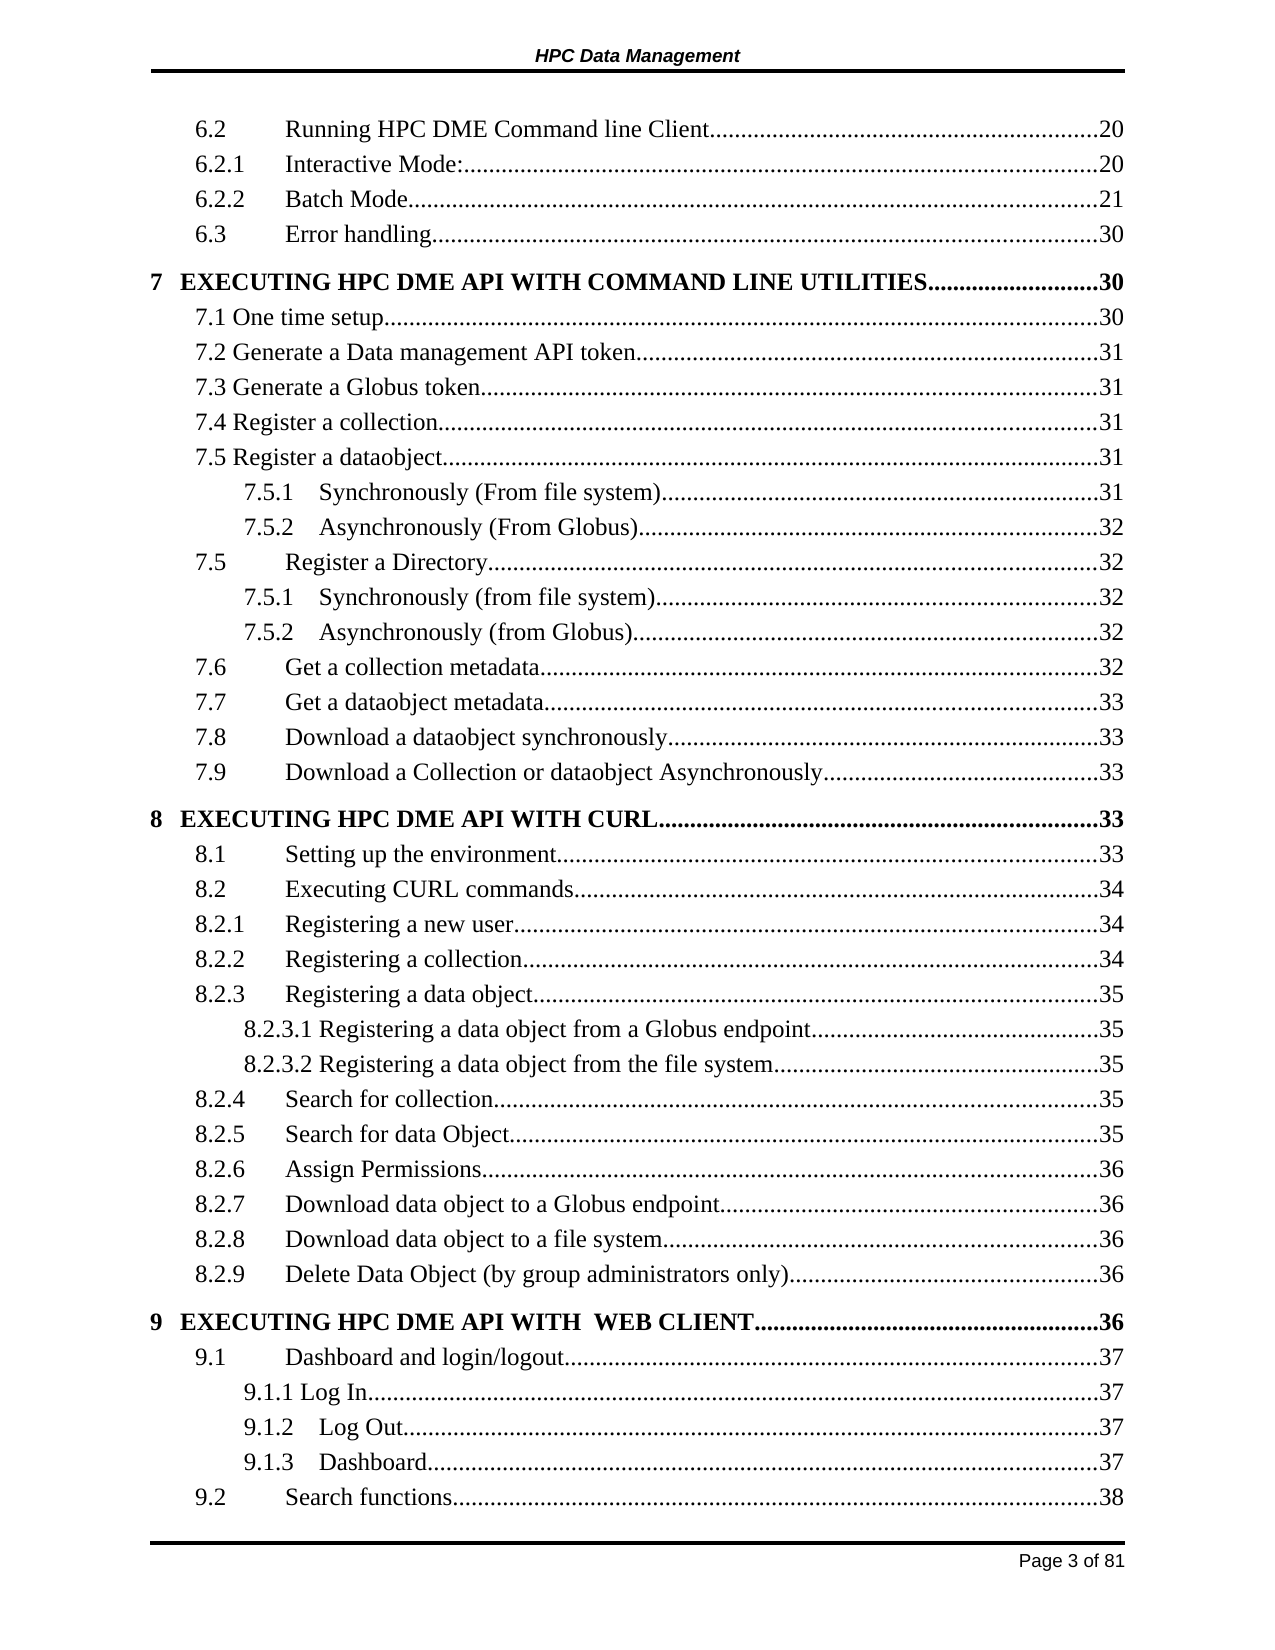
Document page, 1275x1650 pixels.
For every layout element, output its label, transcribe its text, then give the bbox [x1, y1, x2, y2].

text 9.1.1 Log In 37 [244, 1377, 1125, 1406]
text 7.5.2 Asynchronously (From Globus) 32 [244, 512, 1125, 541]
text 9.1.2 Log Out 37 [244, 1412, 1125, 1441]
text 8.2.8 Download data object to a file system 36 [195, 1224, 1125, 1253]
text 7 Executing HPC DME API with Command line utilities 30 [150, 267, 1125, 296]
text 8.2.6 Assign Permissions 36 [195, 1154, 1125, 1183]
text 6.2 Running HPC DME Command line Client 20 [195, 114, 1125, 143]
text 7.3 Generate a Globus token 31 [195, 372, 1125, 401]
text 9.2 Search functions 38 [195, 1482, 1125, 1511]
text 7.1 One time setup 30 [195, 302, 1125, 331]
text 8.2 Executing CURL commands 34 [195, 874, 1125, 903]
text 7.7 Get a dataobject metadata 33 [195, 687, 1125, 716]
text 7.6 Get a collection metadata 32 [195, 652, 1125, 681]
text 7.5 Register a Directory 32 [195, 547, 1125, 576]
text 7.5.2 Asynchronously (from Globus) 32 [244, 617, 1125, 646]
text 8.2.7 Download data object to a Globus endpoint 36 [195, 1189, 1125, 1218]
text 7.5.1 Synchronously (From file system) 31 [244, 477, 1125, 506]
text 8.2.9 Delete Data Object (by group administrators only) 36 [195, 1259, 1125, 1288]
text 7.8 Download a dataobject synchronously 33 [195, 722, 1125, 751]
text 8.1 Setting up the environment 33 [195, 839, 1125, 868]
text 8.2.4 Search for collection 35 [195, 1084, 1125, 1113]
text 7.9 Download a Collection or dataobject Asynchronously 33 [195, 757, 1125, 786]
text 7.2 Generate a Data management API token 31 [195, 337, 1125, 366]
text 6.2.2 Batch Mode 21 [195, 184, 1125, 213]
text 8.2.3 Registering a data object 35 [195, 979, 1125, 1008]
text 7.4 Register a collection 31 [195, 407, 1125, 436]
text 8.2.5 Search for data Object 35 [195, 1119, 1125, 1148]
text 9 Executing HPC DME API with Web Client 36 [150, 1307, 1125, 1336]
text 9.1.3 Dashboard 37 [244, 1447, 1125, 1476]
text 8.2.3.2 Registering a data object from the file system 35 [244, 1049, 1125, 1078]
text 8.2.1 Registering a new user 34 [195, 909, 1125, 938]
text 6.3 Error handling 30 [195, 219, 1125, 248]
text 8 Executing HPC DME API with CURL 33 [150, 804, 1125, 833]
text 8.2.2 Registering a collection 34 [195, 944, 1125, 973]
text 6.2.1 Interactive Mode: 20 [195, 149, 1125, 178]
text 7.5 Register a dataobject 31 [195, 442, 1125, 471]
text 9.1 Dashboard and login/logout 37 [195, 1342, 1125, 1371]
text 8.2.3.1 Registering a data object from a Globus endpoint 35 [244, 1014, 1125, 1043]
text 7.5.1 Synchronously (from file system) 32 [244, 582, 1125, 611]
